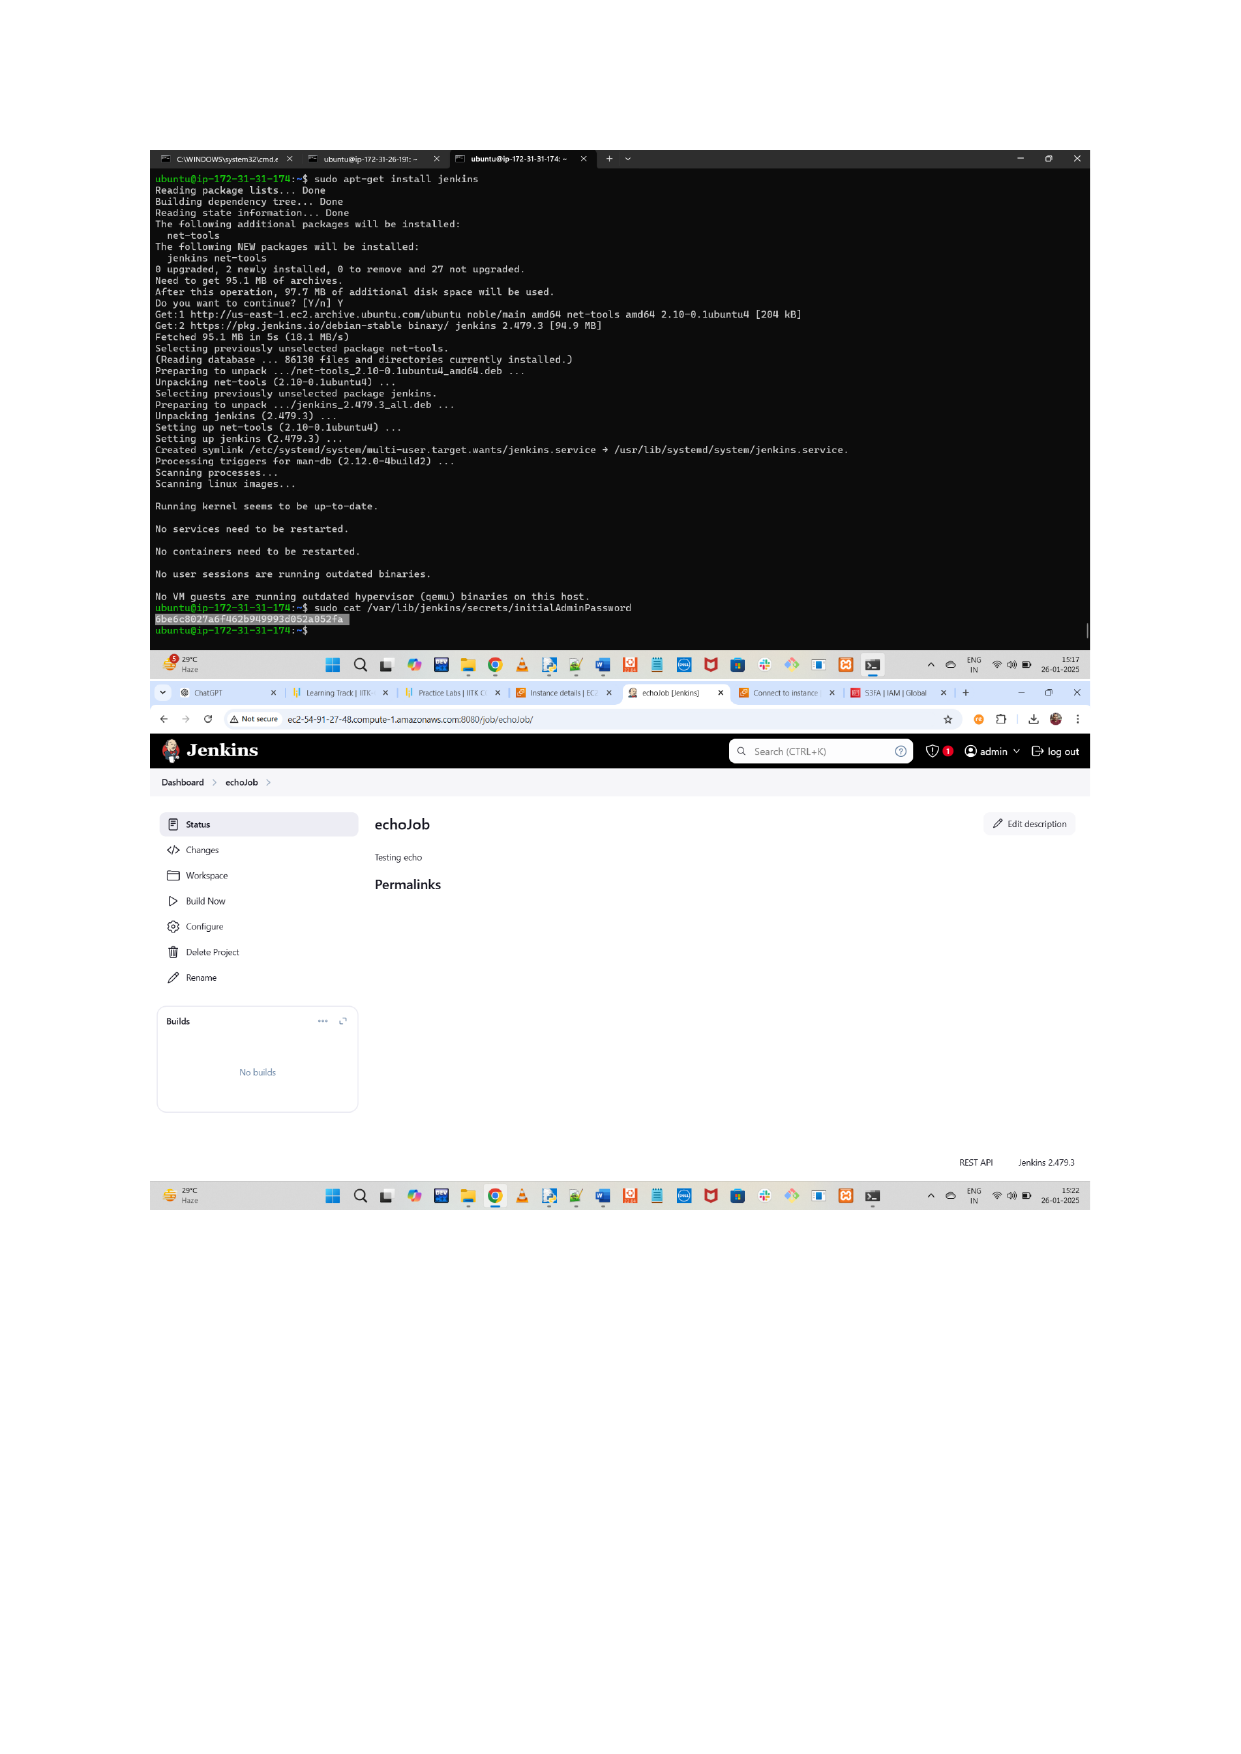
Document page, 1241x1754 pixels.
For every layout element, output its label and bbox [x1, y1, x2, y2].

picture [150, 681, 1091, 1210]
picture [150, 150, 1091, 679]
